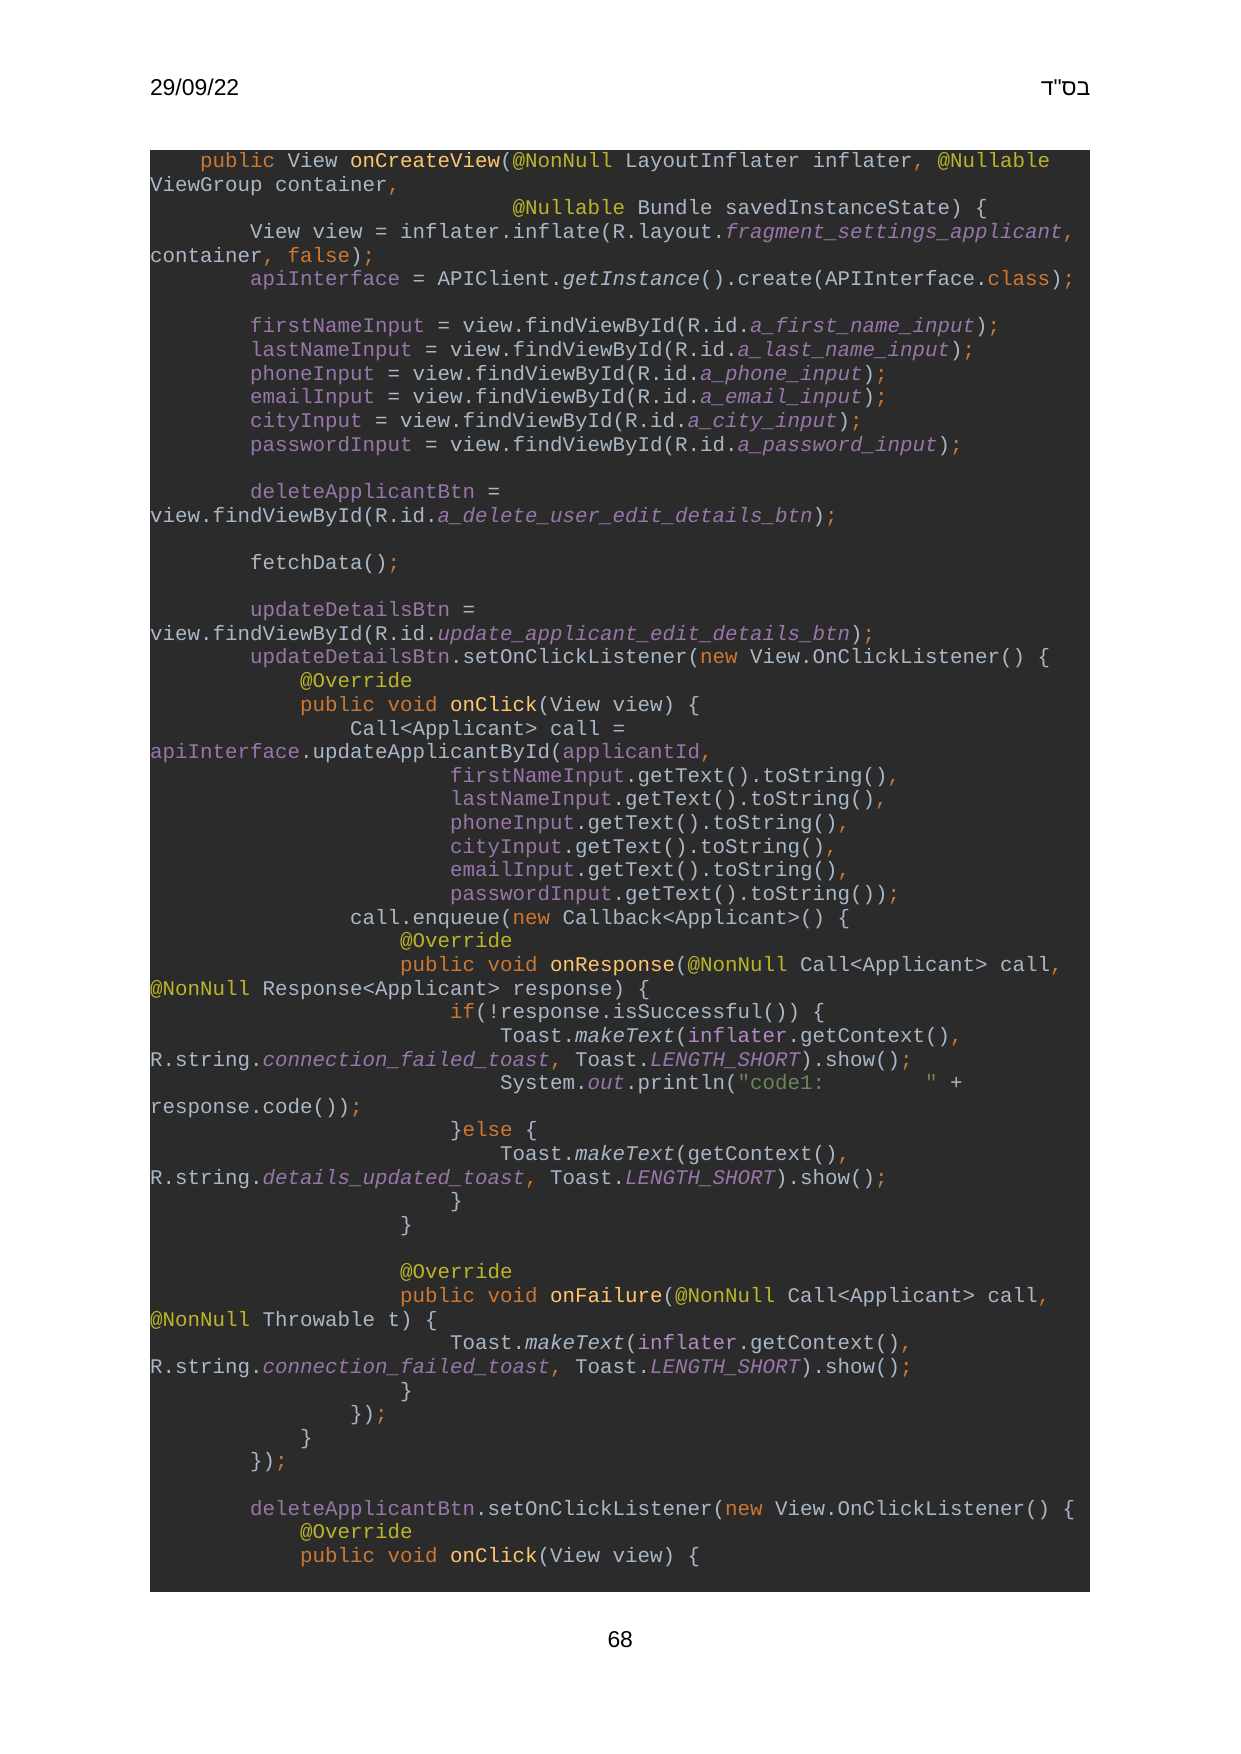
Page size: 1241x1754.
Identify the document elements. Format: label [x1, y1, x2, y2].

text [150, 150, 1090, 1592]
